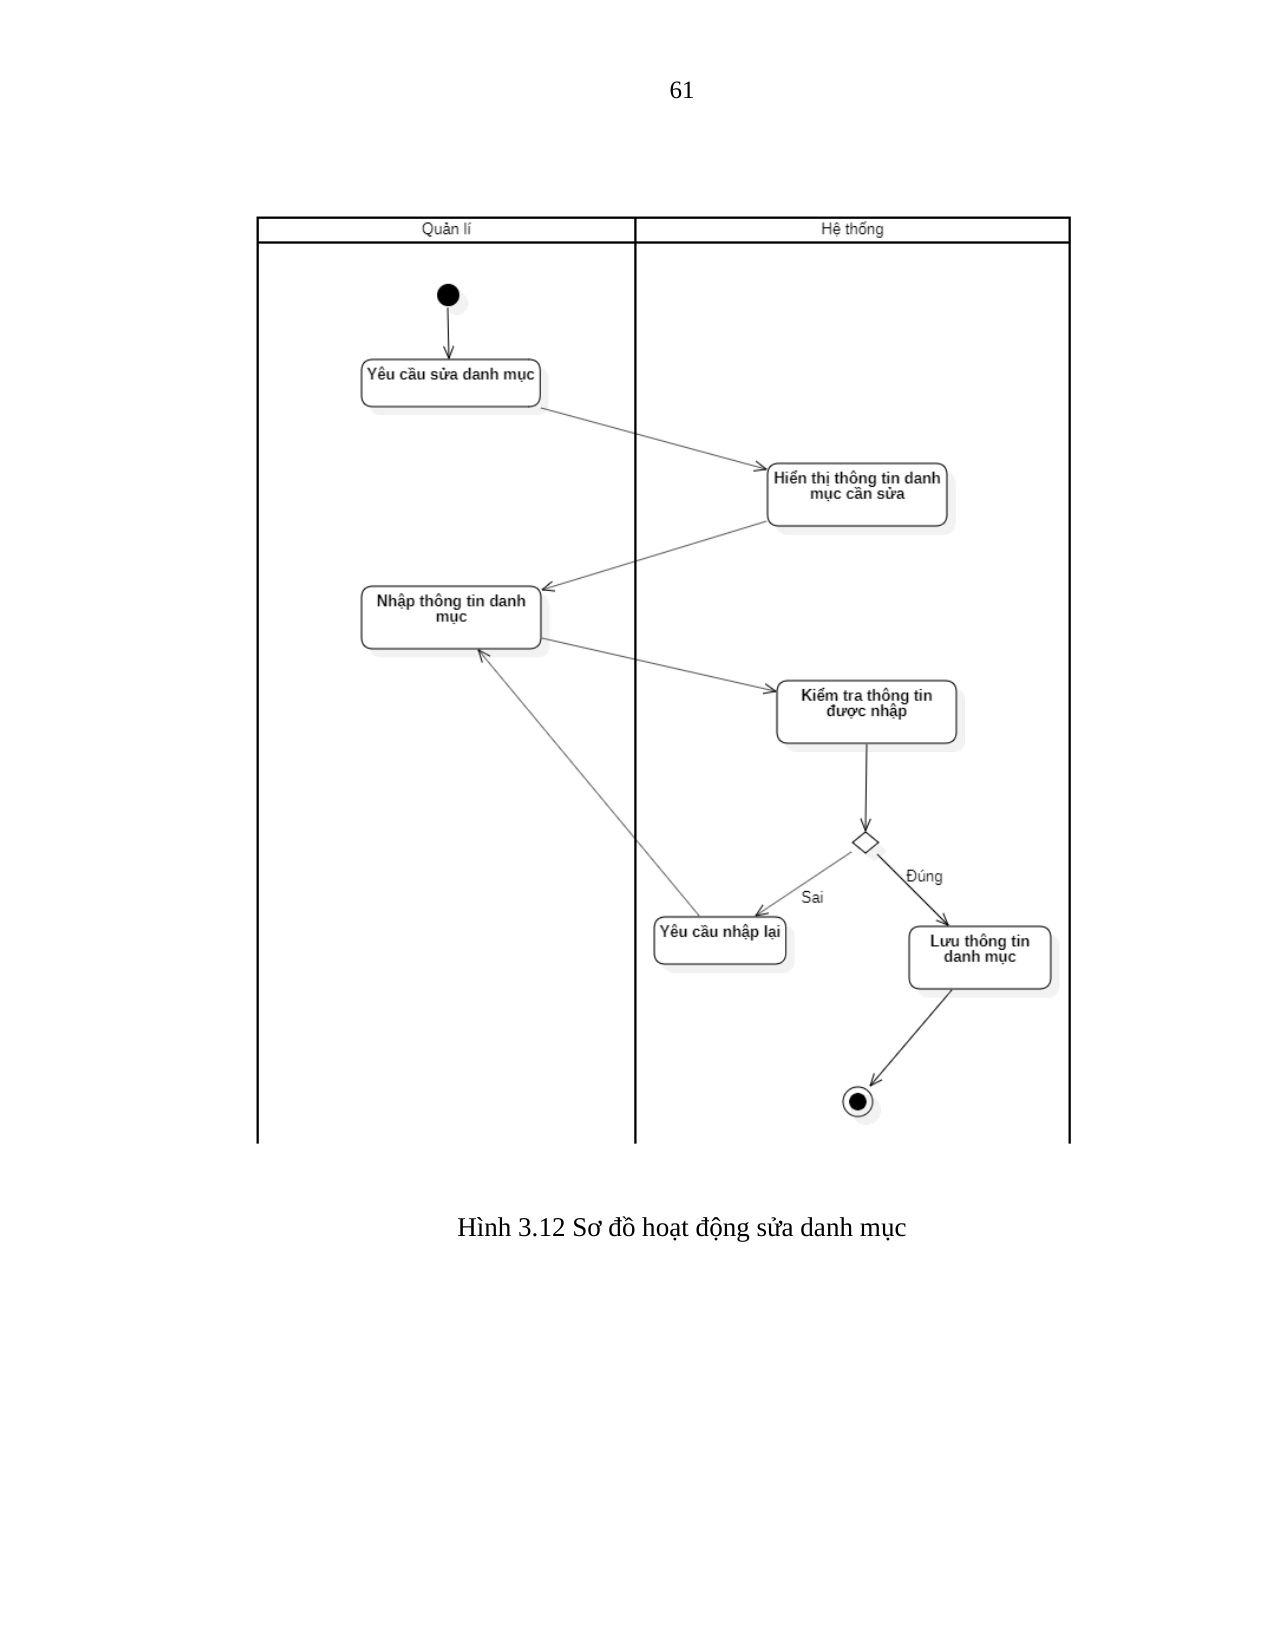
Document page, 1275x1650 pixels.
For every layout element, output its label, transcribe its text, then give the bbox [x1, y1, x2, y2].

picture [246, 206, 1117, 1191]
